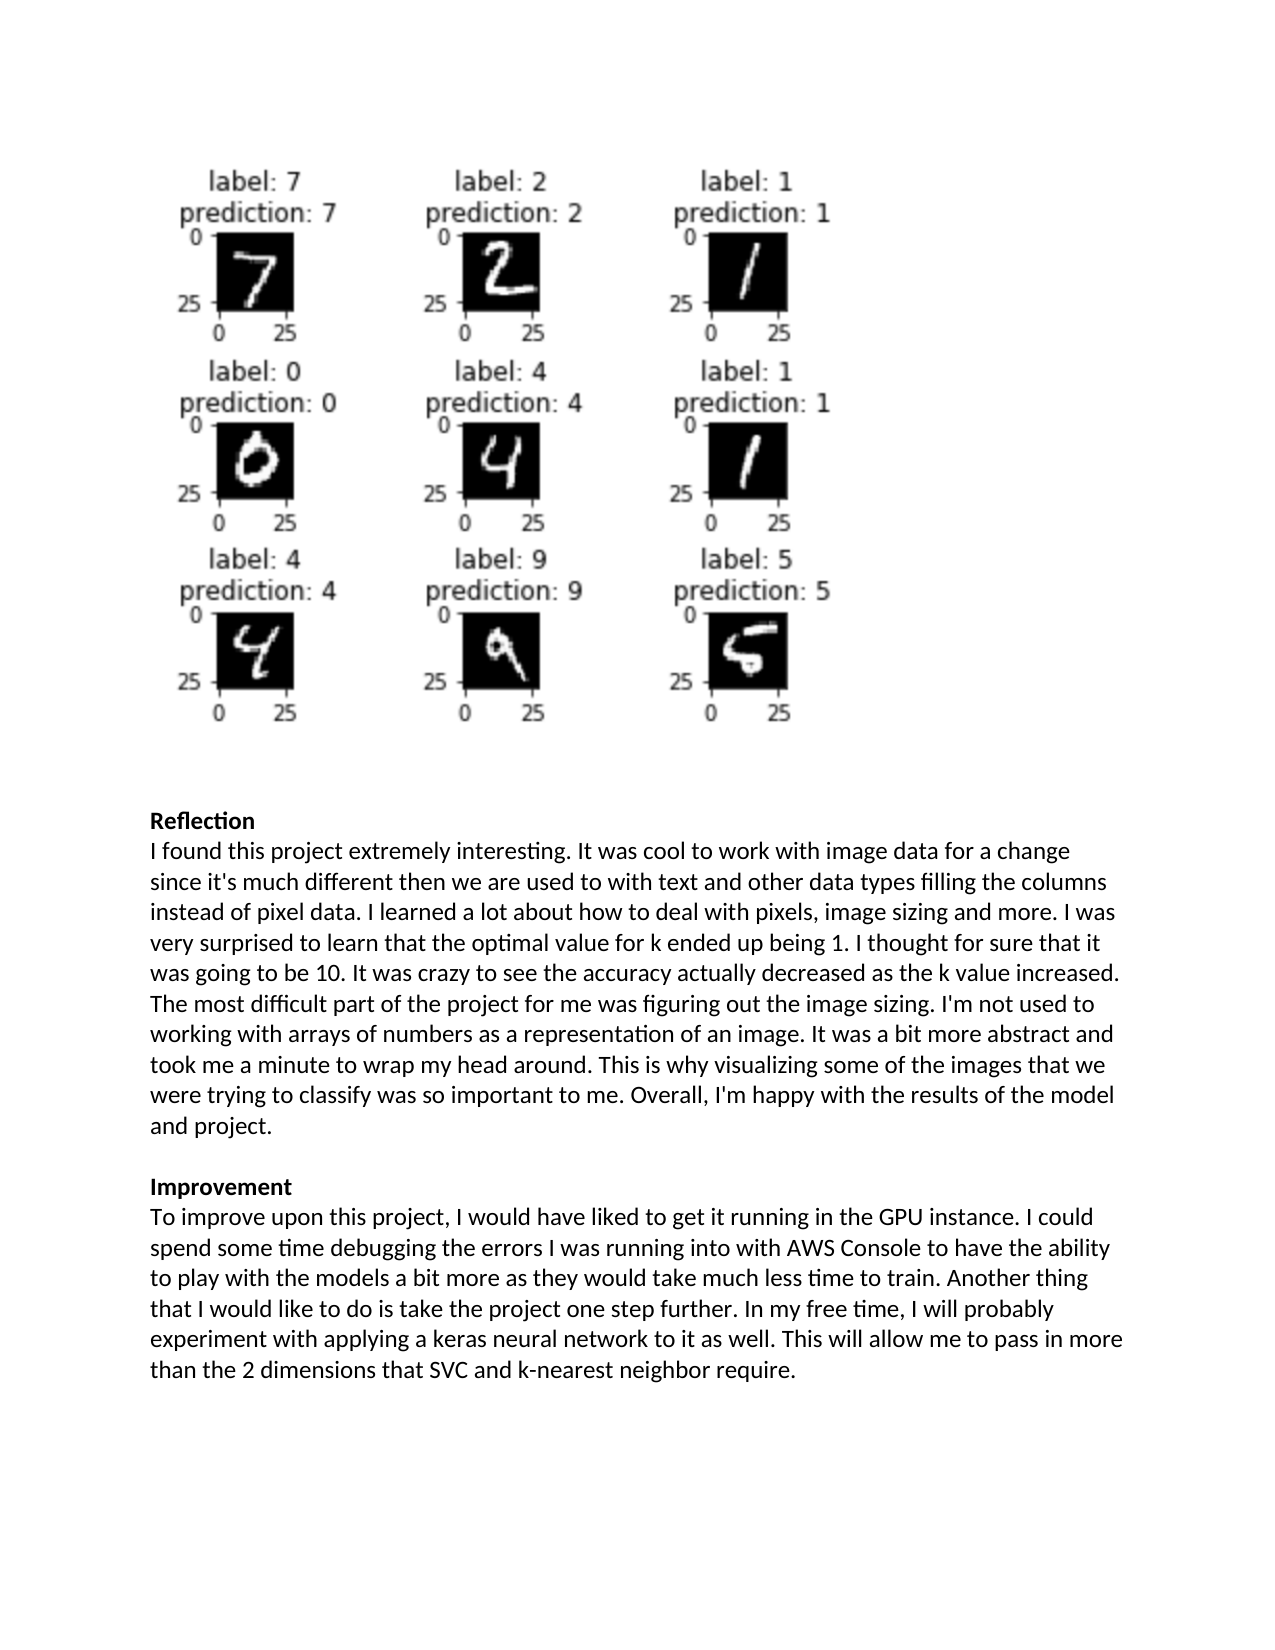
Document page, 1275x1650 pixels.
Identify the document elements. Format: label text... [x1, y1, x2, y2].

text Reflection [150, 805, 1125, 835]
picture [150, 150, 865, 744]
text To improve upon this project, I would have liked to get it running in the GPU instance. I could spend some time debugging the errors I was running into with AWS Console to have the ability to play with the models a bit more as they would take much less time to train. Another thing that I would like to do is take the project one step further. In my free time, I will probably experiment with applying a keras neural network to it as well. This will allow me to pass in more than the 2 dimensions that SVC and k-nearest neighbor require. [150, 1202, 1125, 1385]
text Improvement [150, 1171, 1125, 1202]
text I found this project extremely interesting. It was cool to work with image data for a change since it's much different then we are used to with text and other data types filling the columns instead of pixel data. I learned a lot about how to deal with pixels, image sizing and more. I was very surprised to learn that the optimal value for k ended up being 1. I thought for sure that it was going to be 10. It was crazy to see the accuracy actually decreased as the k value increased. The most difficult part of the project for me was figuring out the image sizing. I'm not used to working with arrays of numbers as a representation of an image. It was a bit more abstract and took me a minute to wrap my head around. This is why visualizing some of the images that we were trying to classify was so important to me. Overall, I'm happy with the results of the model and project. [150, 835, 1125, 1141]
